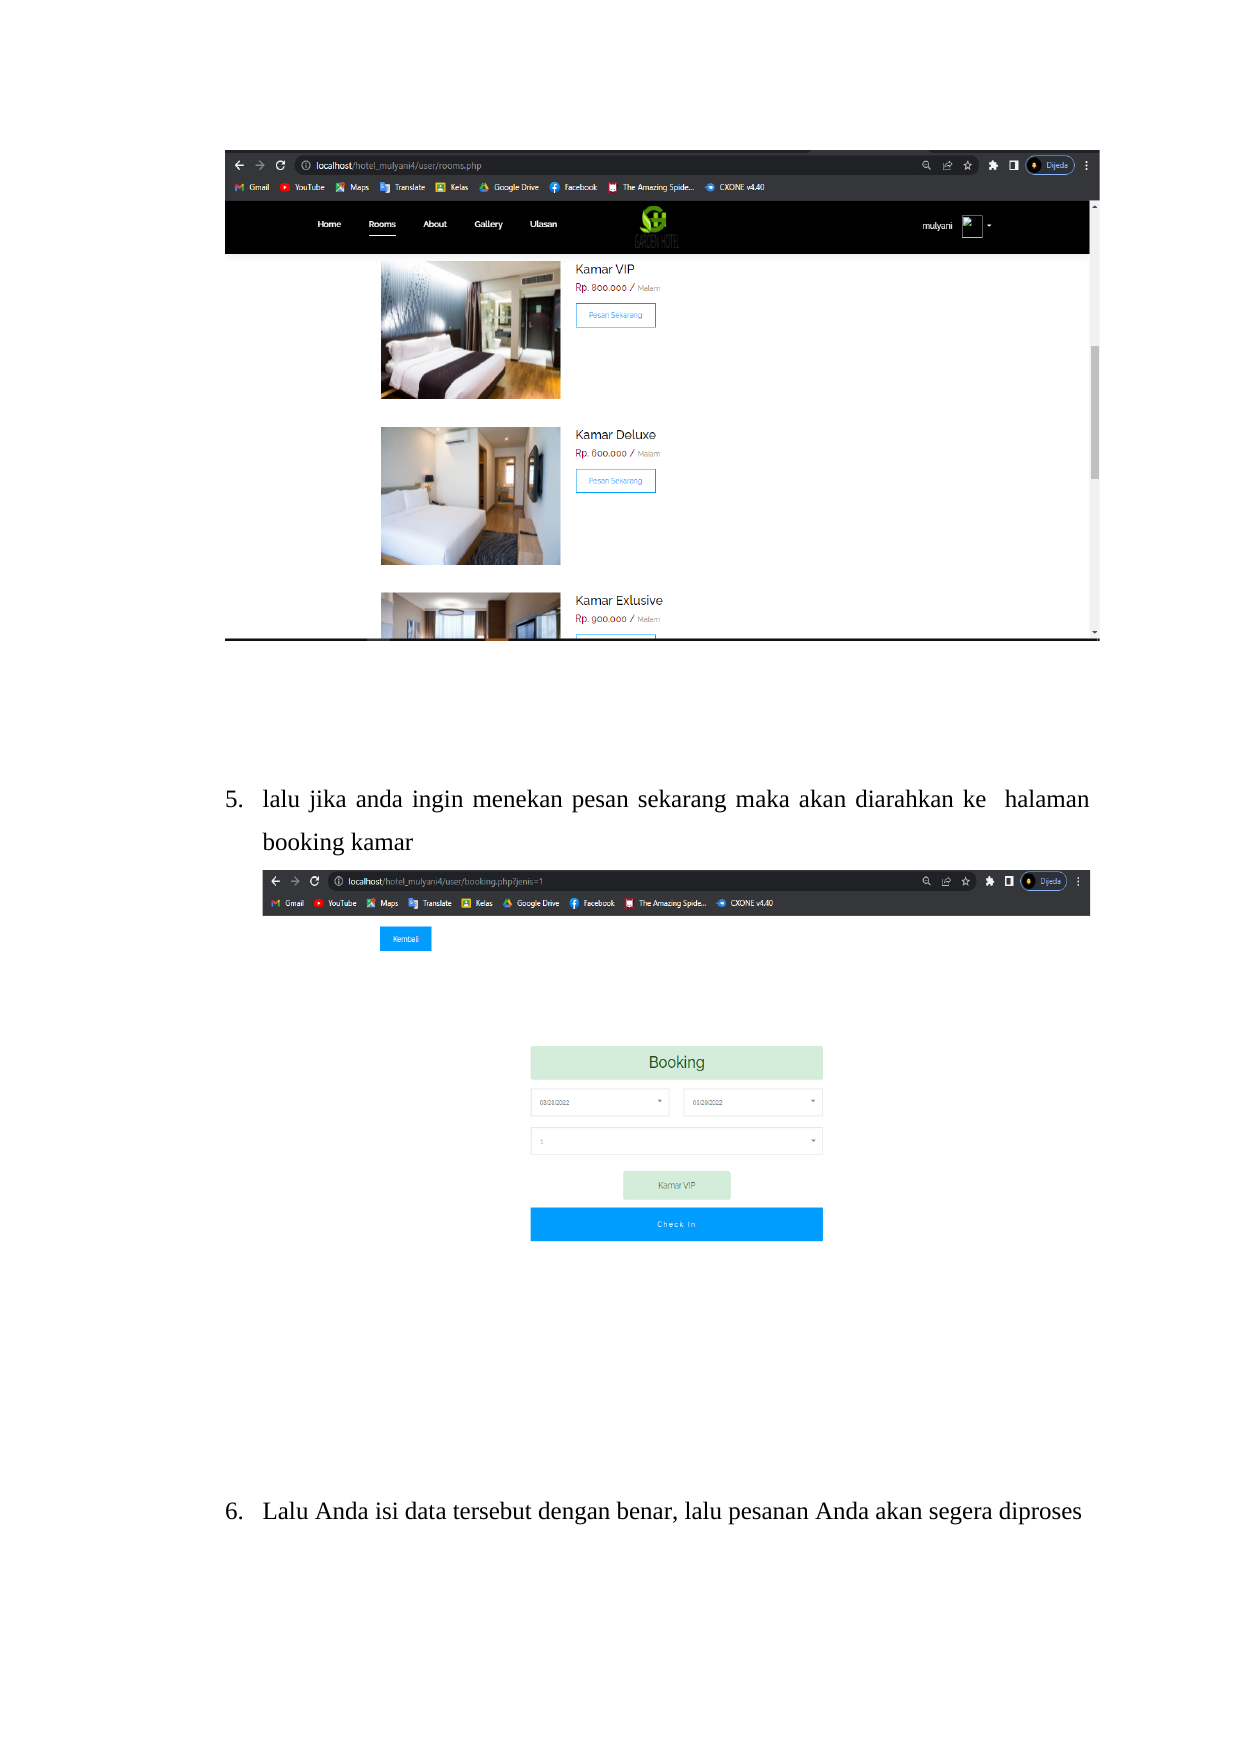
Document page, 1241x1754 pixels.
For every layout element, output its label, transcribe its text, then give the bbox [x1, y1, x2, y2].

picture [262, 870, 1091, 1353]
list lalu jika anda ingin menekan pesan sekarang maka akan diarahkan ke halaman booking kamar [225, 784, 1090, 856]
list Lalu Anda isi data tersebut dengan benar, lalu pesanan Anda akan segera diproses [225, 1496, 1090, 1525]
picture [225, 150, 1100, 641]
